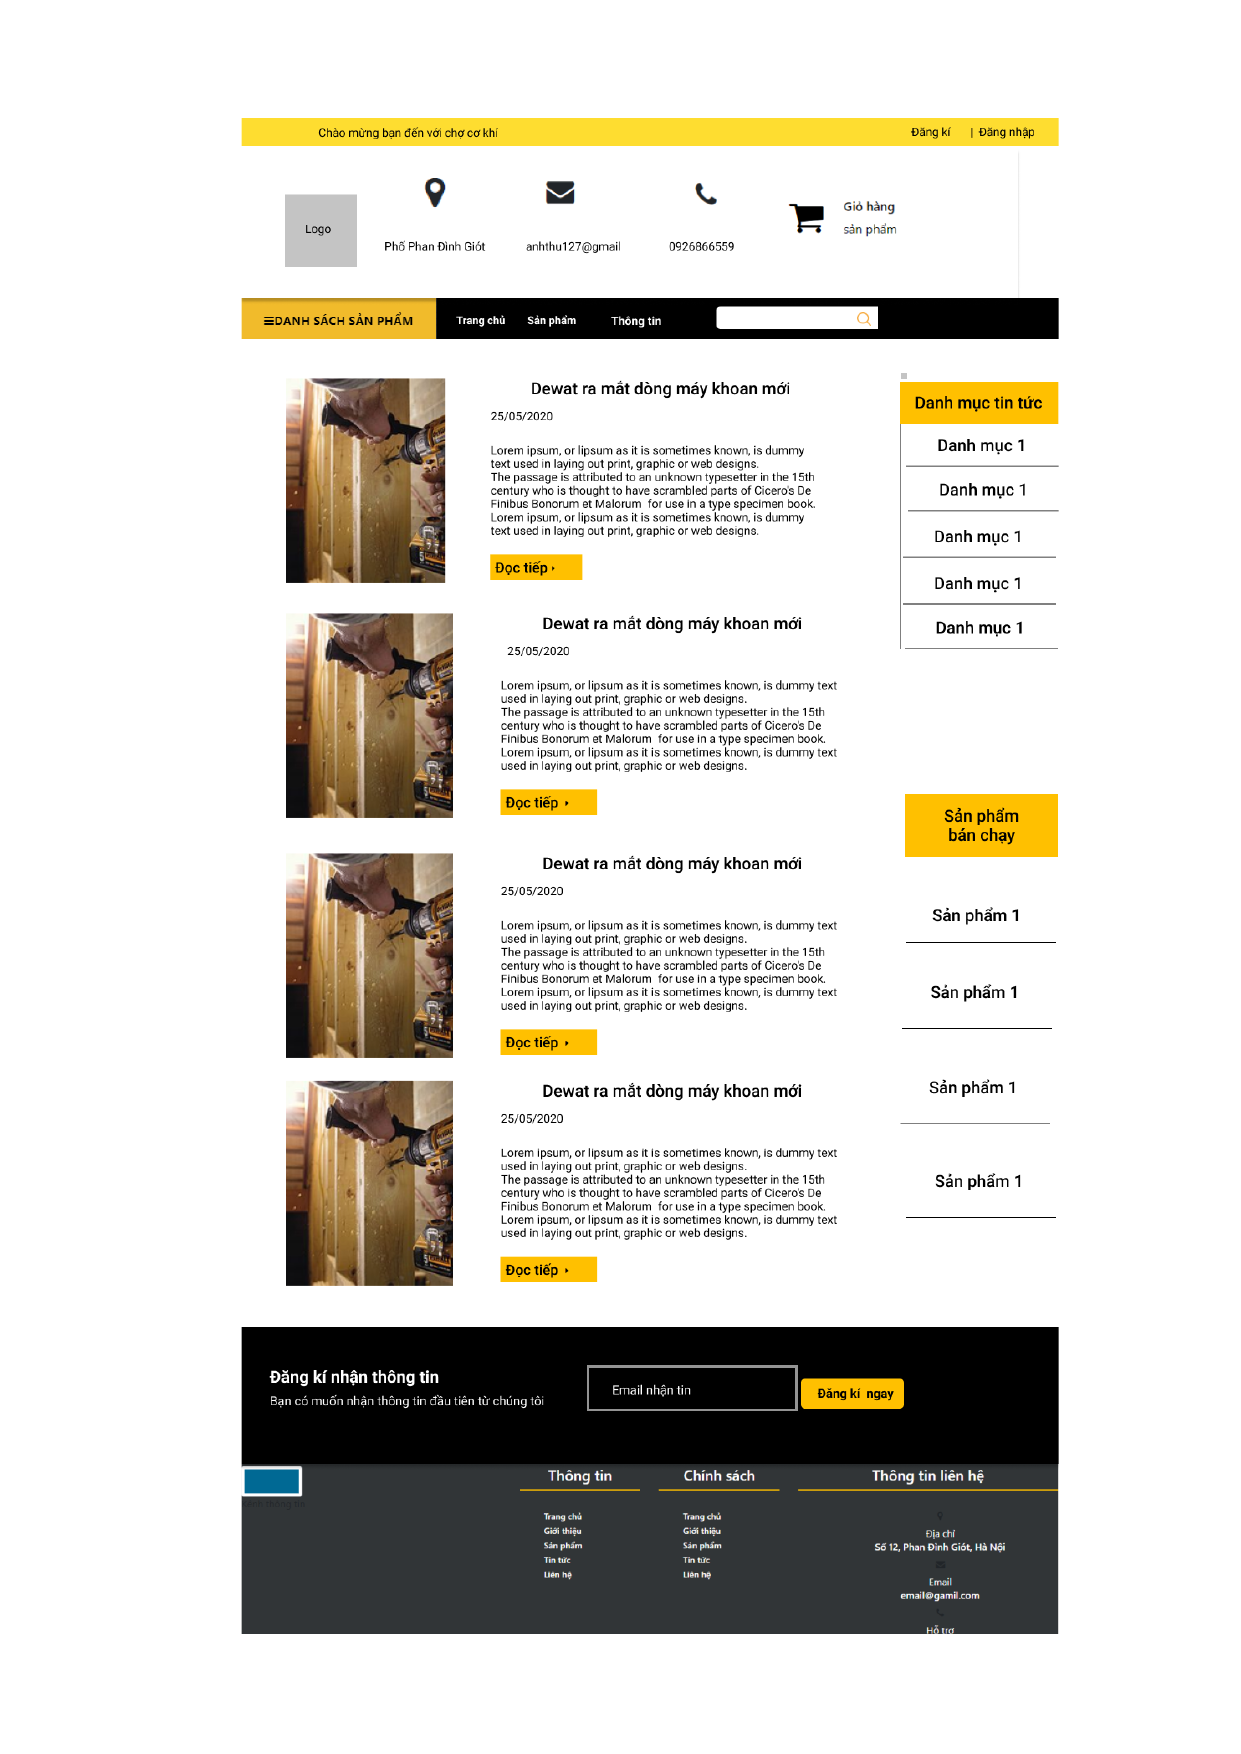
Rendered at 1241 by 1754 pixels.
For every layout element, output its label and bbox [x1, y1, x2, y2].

picture [241, 118, 1059, 1634]
